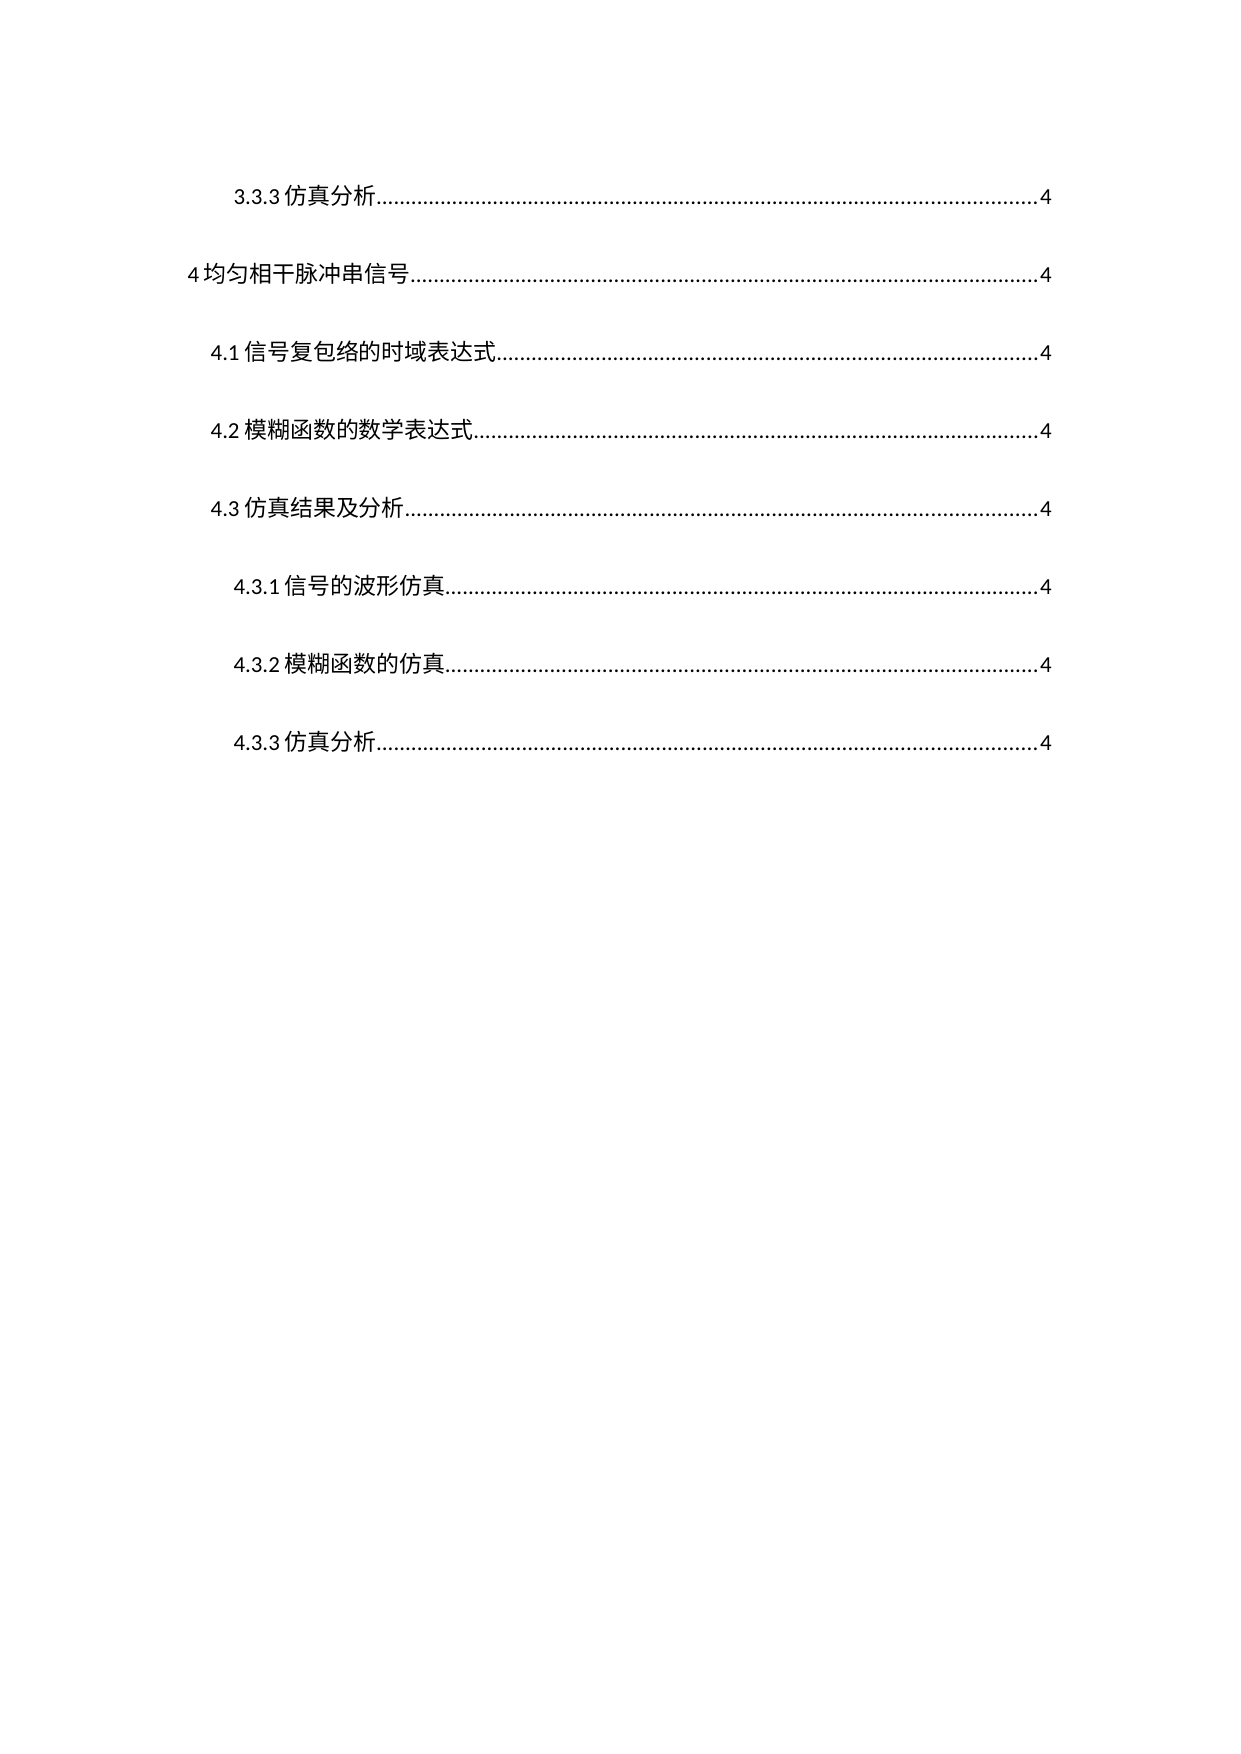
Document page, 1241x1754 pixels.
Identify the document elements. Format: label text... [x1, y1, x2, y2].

text 3.3.3仿真分析 4 [233, 162, 1053, 227]
text 4.3.1信号的波形仿真 4 [233, 552, 1053, 617]
text 4.3仿真结果及分析 4 [210, 474, 1053, 539]
text 4.3.3仿真分析 4 [233, 708, 1053, 773]
text 4.1信号复包络的时域表达式 4 [210, 318, 1053, 383]
text 4均匀相干脉冲串信号 4 [187, 240, 1053, 305]
text 4.3.2模糊函数的仿真 4 [233, 630, 1053, 695]
text 4.2模糊函数的数学表达式 4 [210, 396, 1053, 461]
